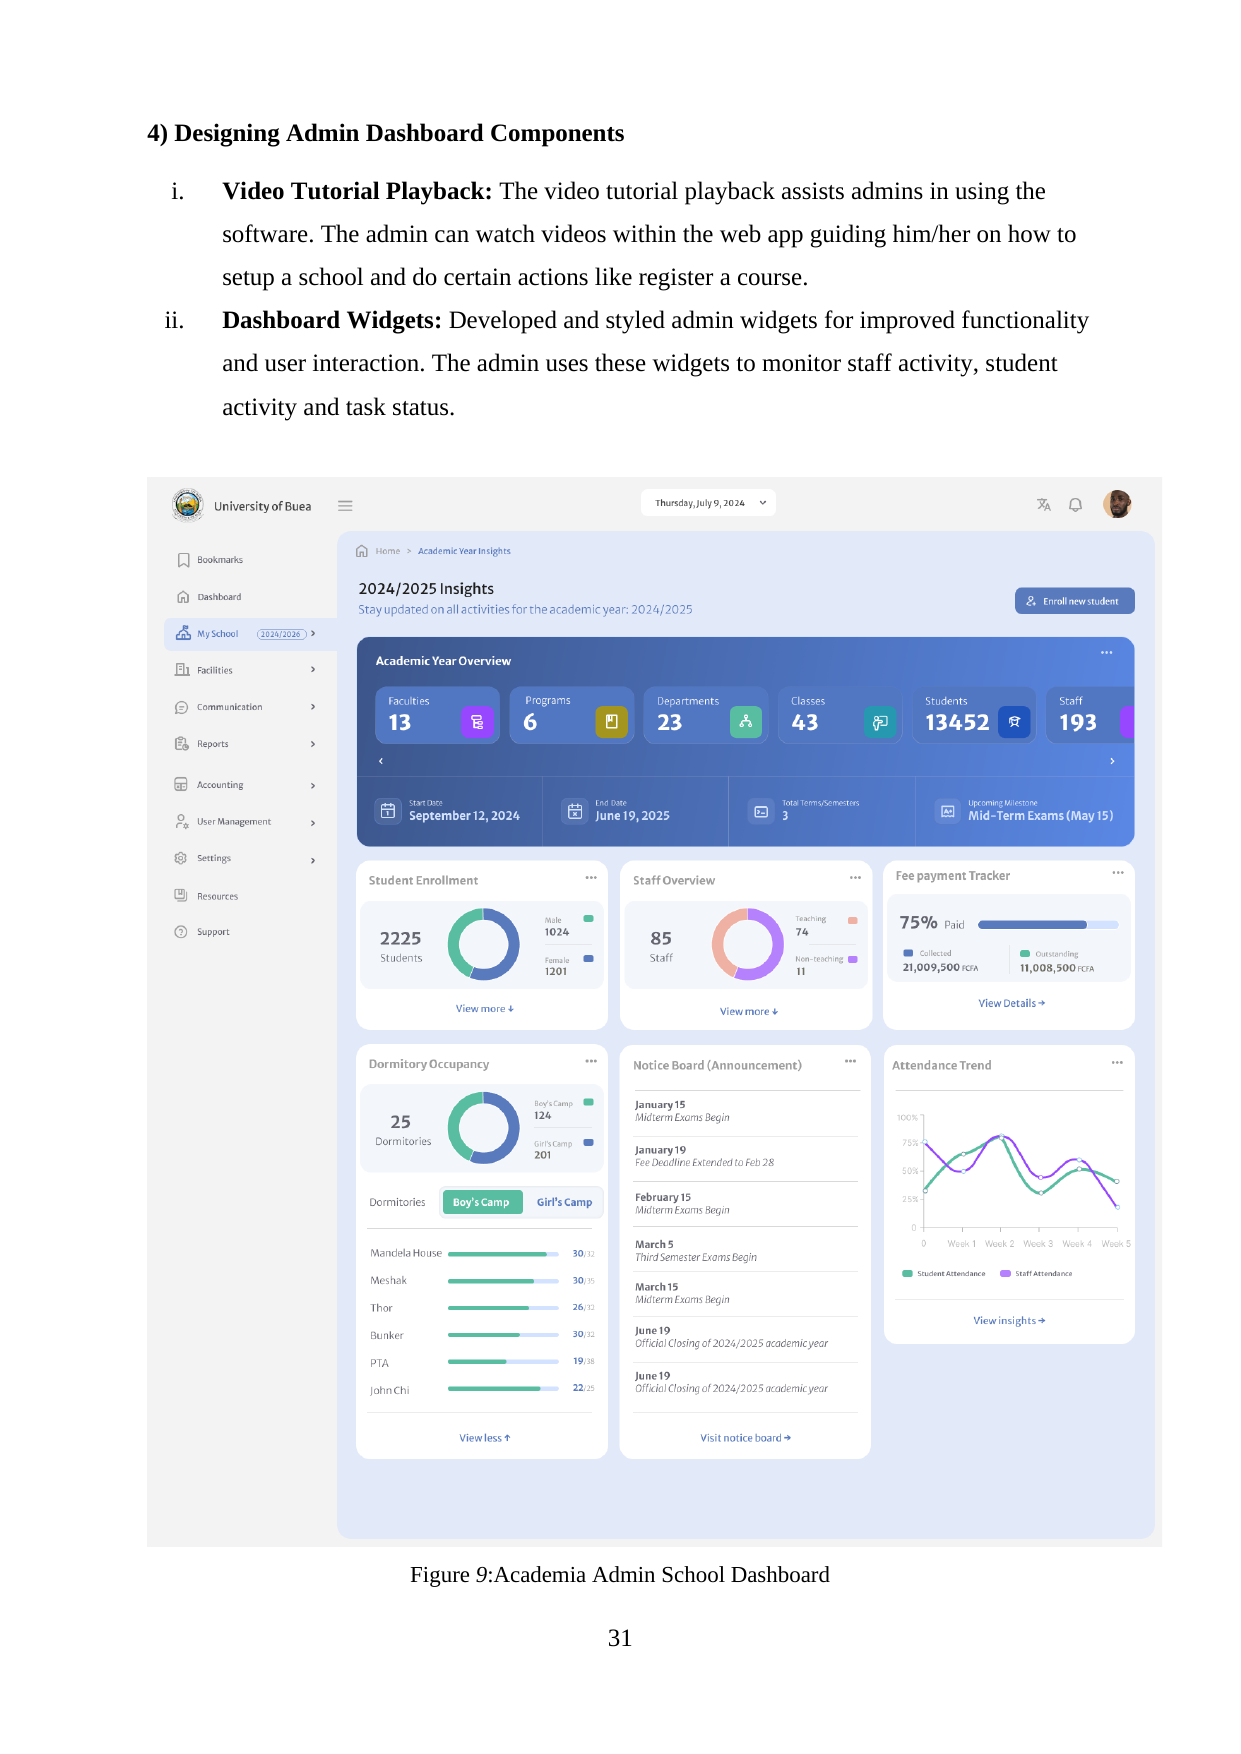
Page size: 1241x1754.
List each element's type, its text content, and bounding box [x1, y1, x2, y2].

picture [147, 477, 1163, 1547]
list Dashboard Widgets: Developed and styled admin widgets for improved functionality and user interaction. The admin uses these widgets to monitor staff activity, student activity and task status. [184, 305, 1093, 420]
text Figure 9:Academia Admin School Dashboard [147, 1561, 1093, 1587]
list Video Tutorial Playback: The video tutorial playback assists admins in using the software. The admin can watch videos within the web app guiding him/her on how to setup a school and do certain actions like register a course. [184, 176, 1093, 291]
text 4) Designing Admin Dashboard Components [147, 118, 1093, 147]
